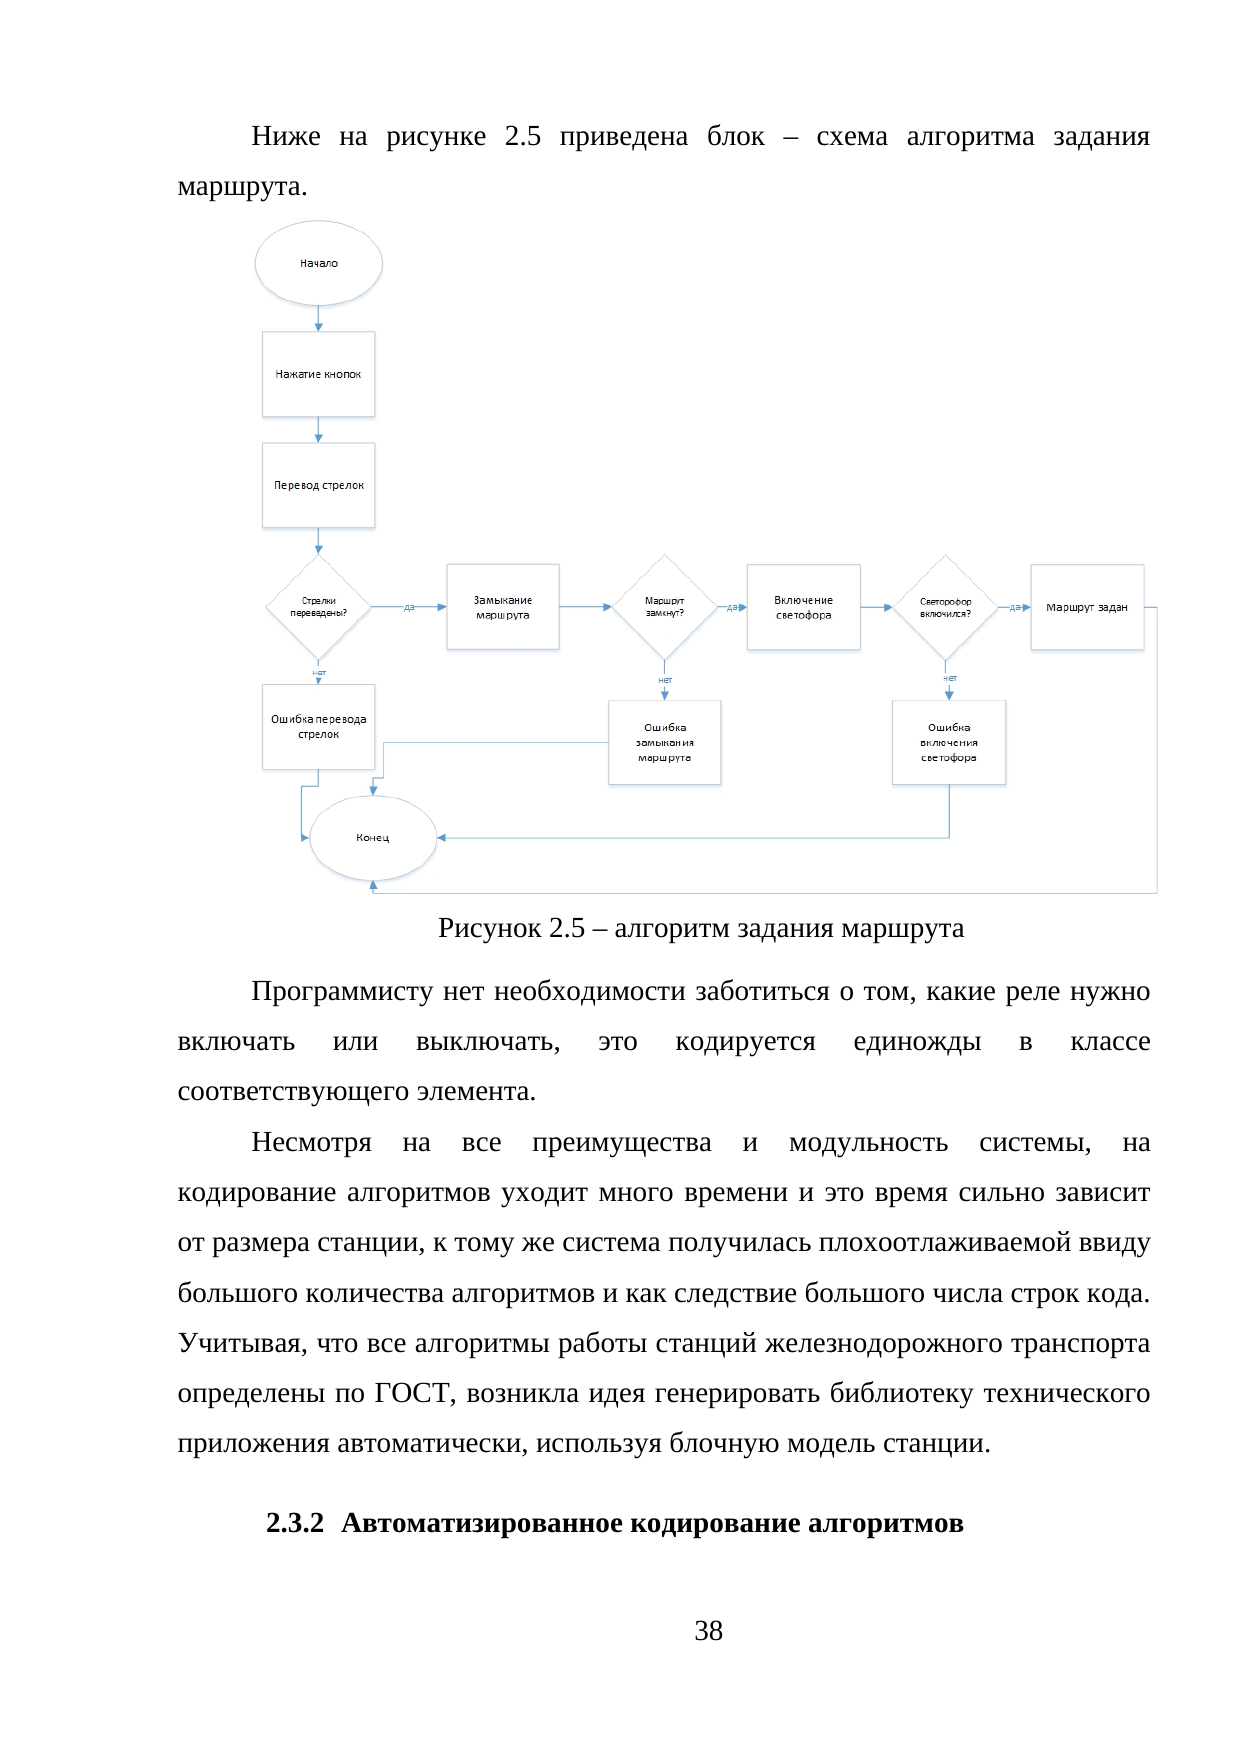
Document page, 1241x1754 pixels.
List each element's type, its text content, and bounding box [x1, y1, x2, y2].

text Рисунок 2.5 – алгоритм задания маршрута [177, 910, 1152, 943]
picture [251, 218, 1158, 894]
text Несмотря на все преимущества и модульность системы, на кодирование алгоритмов уходит много времени и это время сильно зависит от размера станции, к тому же система получилась плохоотлаживаемой ввиду большого количества алгоритмов и как следствие большого числа строк кода. Учитывая, что все алгоритмы работы станций железнодорожного транспорта определены по ГОСТ, возникла идея генерировать библиотеку технического приложения автоматически, используя блочную модель станции. [177, 1124, 1152, 1459]
text Программисту нет необходимости заботиться о том, какие реле нужно включать или выключать, это кодируется единожды в классе соответствующего элемента. [177, 973, 1152, 1107]
list Автоматизированное кодирование алгоритмов [266, 1505, 1152, 1539]
text Ниже на рисунке 2.5 приведена блок – схема алгоритма задания маршрута. [177, 118, 1152, 202]
